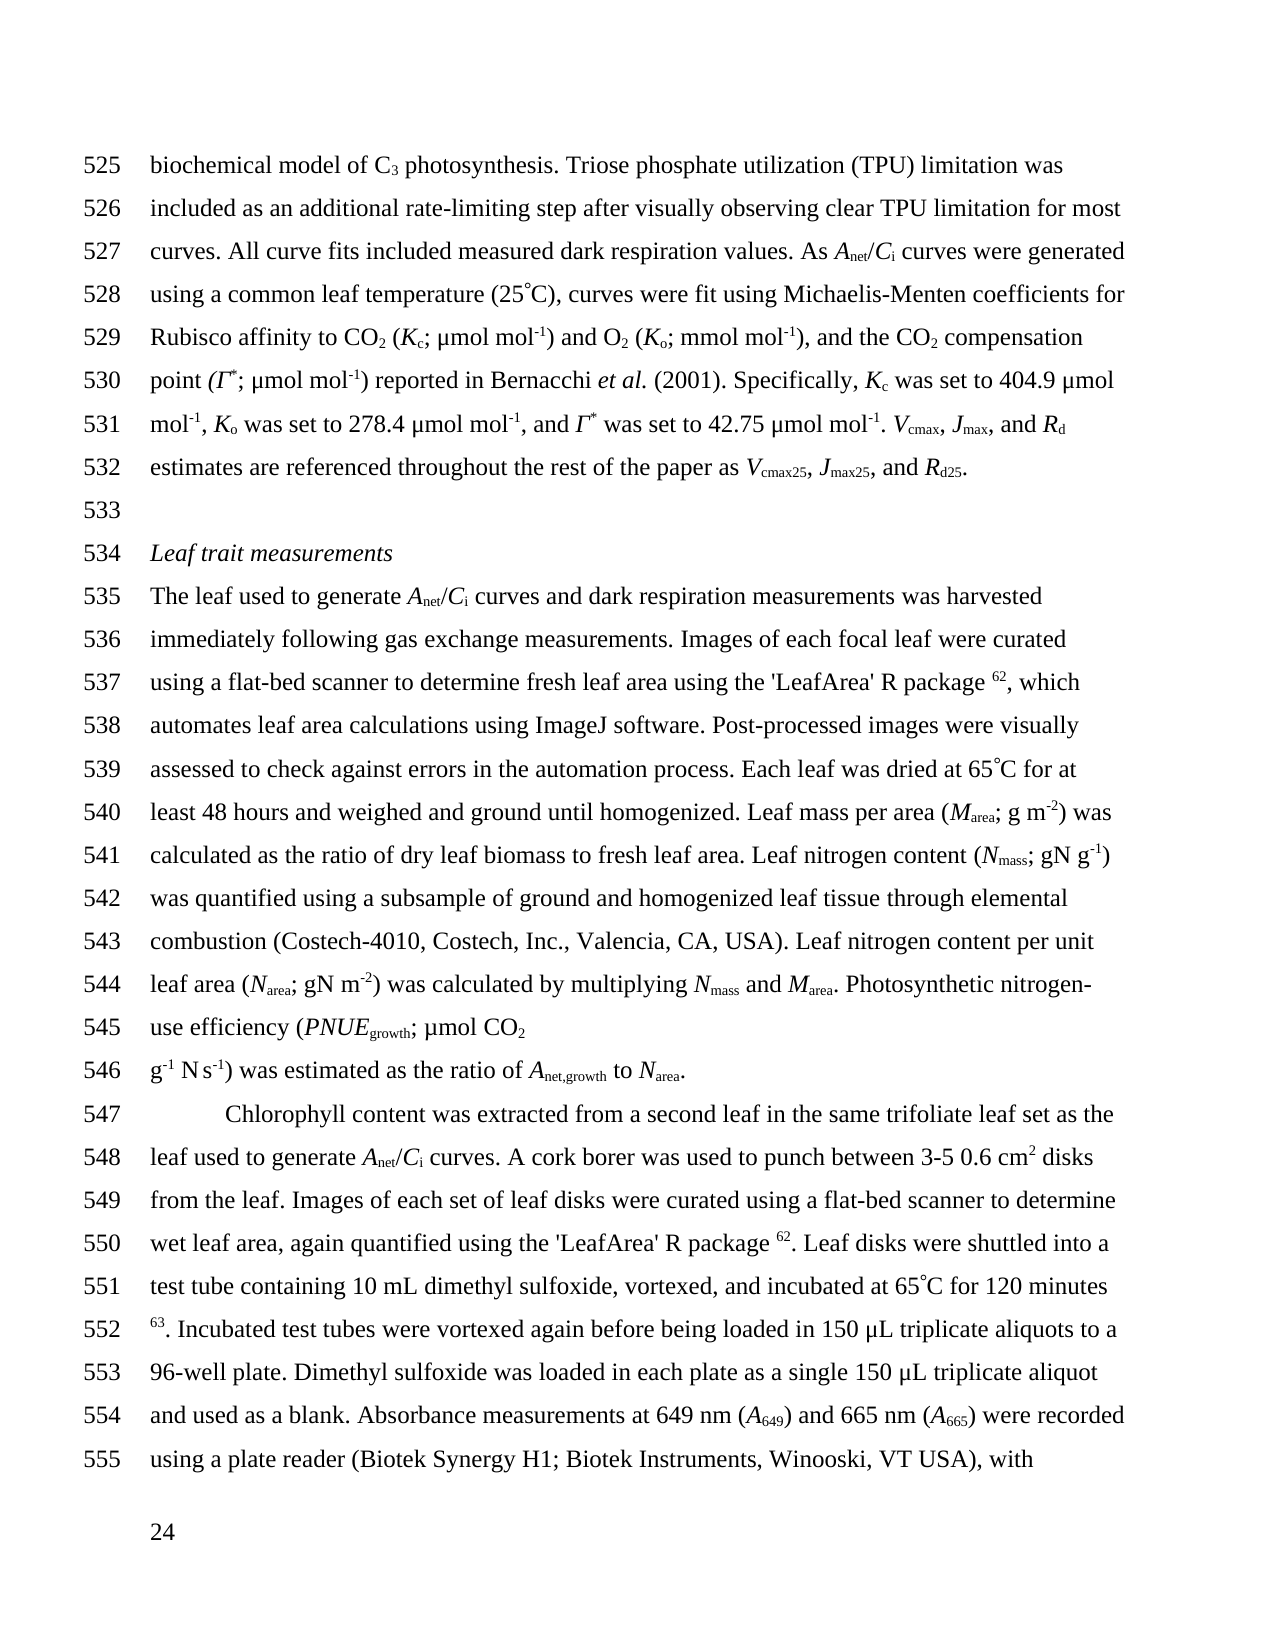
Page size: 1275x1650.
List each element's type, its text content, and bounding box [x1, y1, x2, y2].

text Leaf trait measurements [150, 538, 1125, 567]
text g-1 N s-1) was estimated as the ratio of Anet,growth to Narea. [150, 1056, 1125, 1084]
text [150, 1099, 1125, 1472]
text The leaf used to generate Anet/Ci curves and dark respiration measurements was harvested immediately following gas exchange measurements. Images of each focal leaf were curated using a flat-bed scanner to determine fresh leaf area using the 'LeafArea' R package 62, which automates leaf area calculations using ImageJ software. Post-processed images were visually assessed to check against errors in the automation process. Each leaf was dried at 65C for at least 48 hours and weighed and ground until homogenized. Leaf mass per area (Marea; g m-2) was calculated as the ratio of dry leaf biomass to fresh leaf area. Leaf nitrogen content (Nmass; gN g-1) was quantified using a subsample of ground and homogenized leaf tissue through elemental combustion (Costech-4010, Costech, Inc., Valencia, CA, USA). Leaf nitrogen content per unit leaf area (Narea; gN m-2) was calculated by multiplying Nmass and Marea. Photosynthetic nitrogen-use efficiency (PNUEgrowth; µmol CO2 [150, 581, 1125, 1041]
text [150, 150, 1125, 481]
